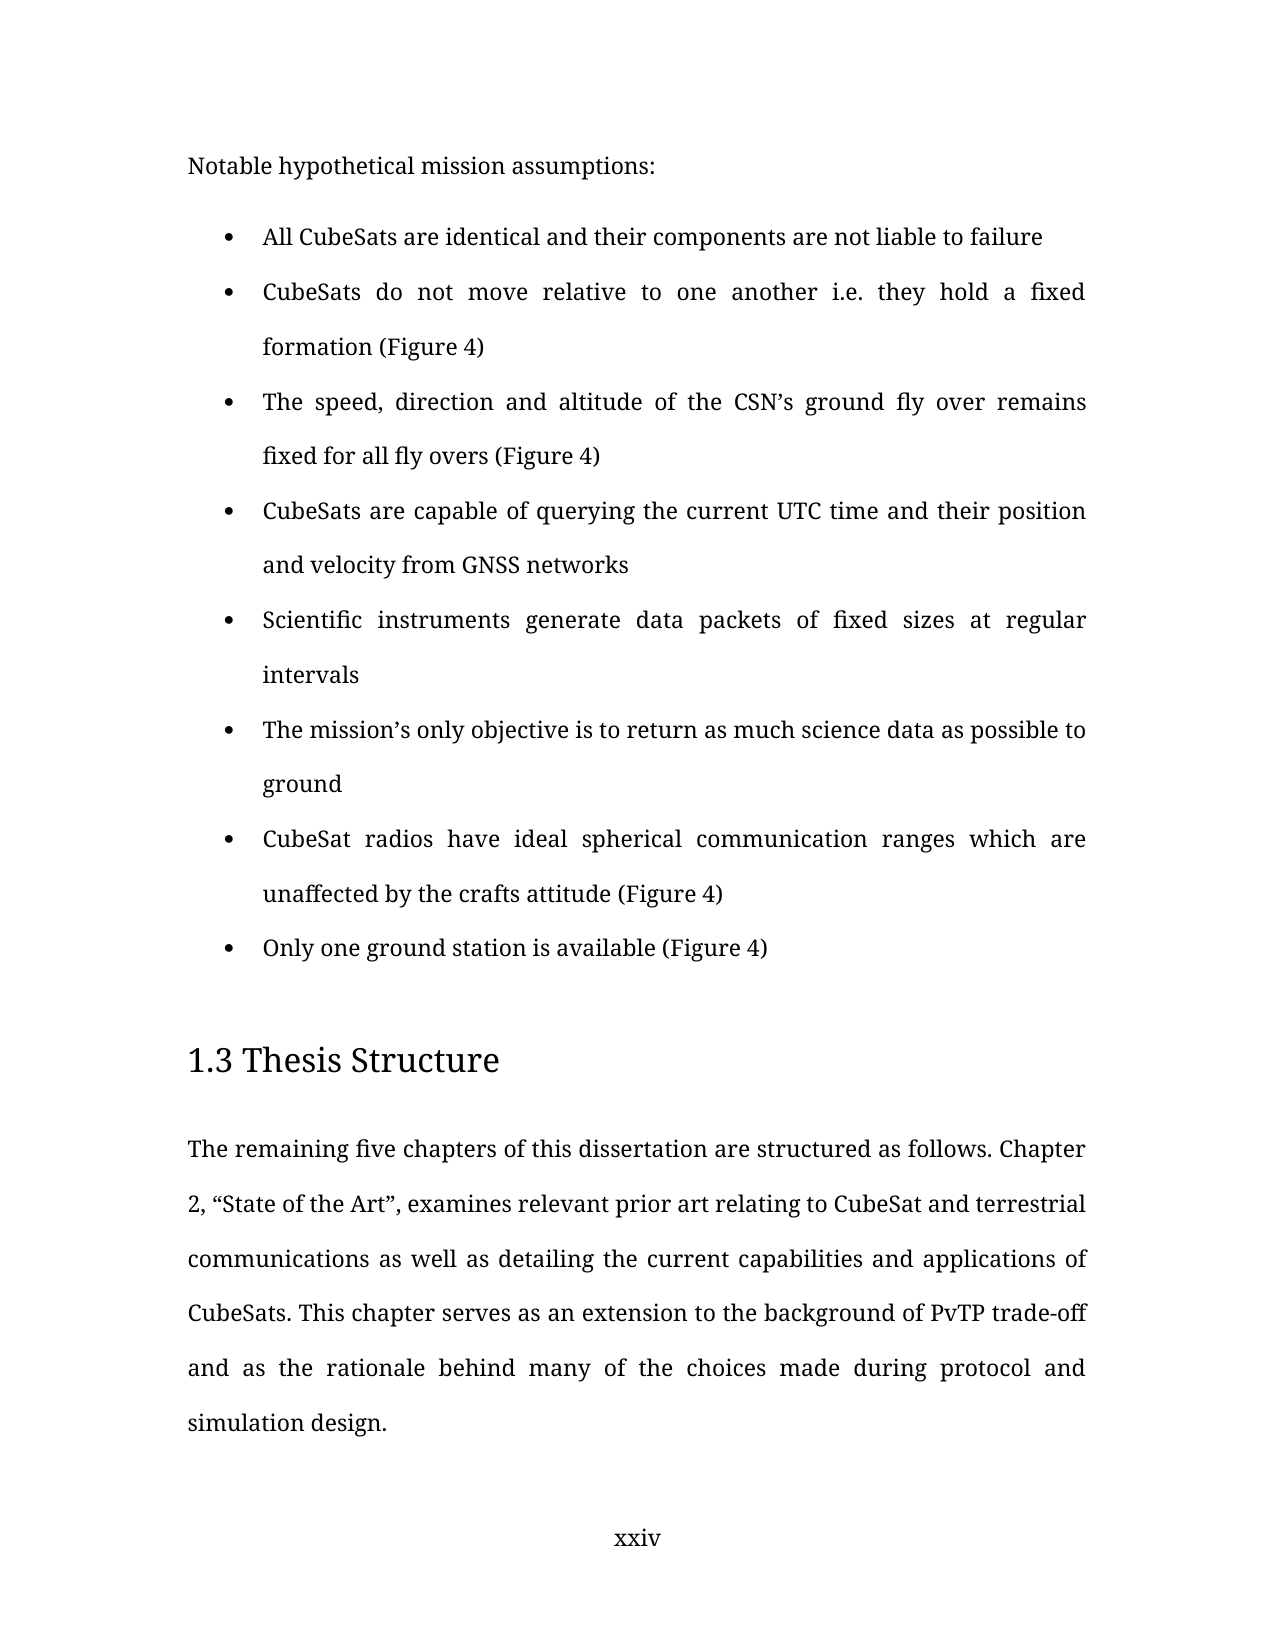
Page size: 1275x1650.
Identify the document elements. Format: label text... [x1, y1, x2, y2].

list The mission’s only objective is to return as much science data as possible to ground [225, 713, 1087, 799]
list Only one ground station is available (Figure 4) [225, 932, 1087, 963]
list All CubeSats are identical and their components are not liable to failure [225, 221, 1087, 253]
list The speed, direction and altitude of the CSN’s ground fly over remains fixed for all fly overs (Figure 4) [225, 385, 1087, 471]
text The remaining five chapters of this dissertation are structured as follows. Chapter 2, “State of the Art”, examines relevant prior art relating to CubeSat and terrestrial communications as well as detailing the current capabilities and applications of CubeSats. This chapter serves as an extension to the background of PvTP trade-off and as the rationale behind many of the choices made during protocol and simulation design. [187, 1133, 1087, 1438]
list CubeSats do not move relative to one another i.e. they hold a fixed formation (Figure 4) [225, 276, 1087, 362]
list CubeSats are capable of querying the current UTC time and their position and velocity from GNSS networks [225, 495, 1087, 581]
list CubeSat radios have ideal spherical communication ranges which are unaffected by the crafts attitude (Figure 4) [225, 823, 1087, 909]
list Scientific instruments generate data packets of fixed sizes at regular intervals [225, 604, 1087, 690]
text Notable hypothetical mission assumptions: [187, 150, 1087, 181]
subtitle Thesis Structure [187, 1037, 1087, 1082]
